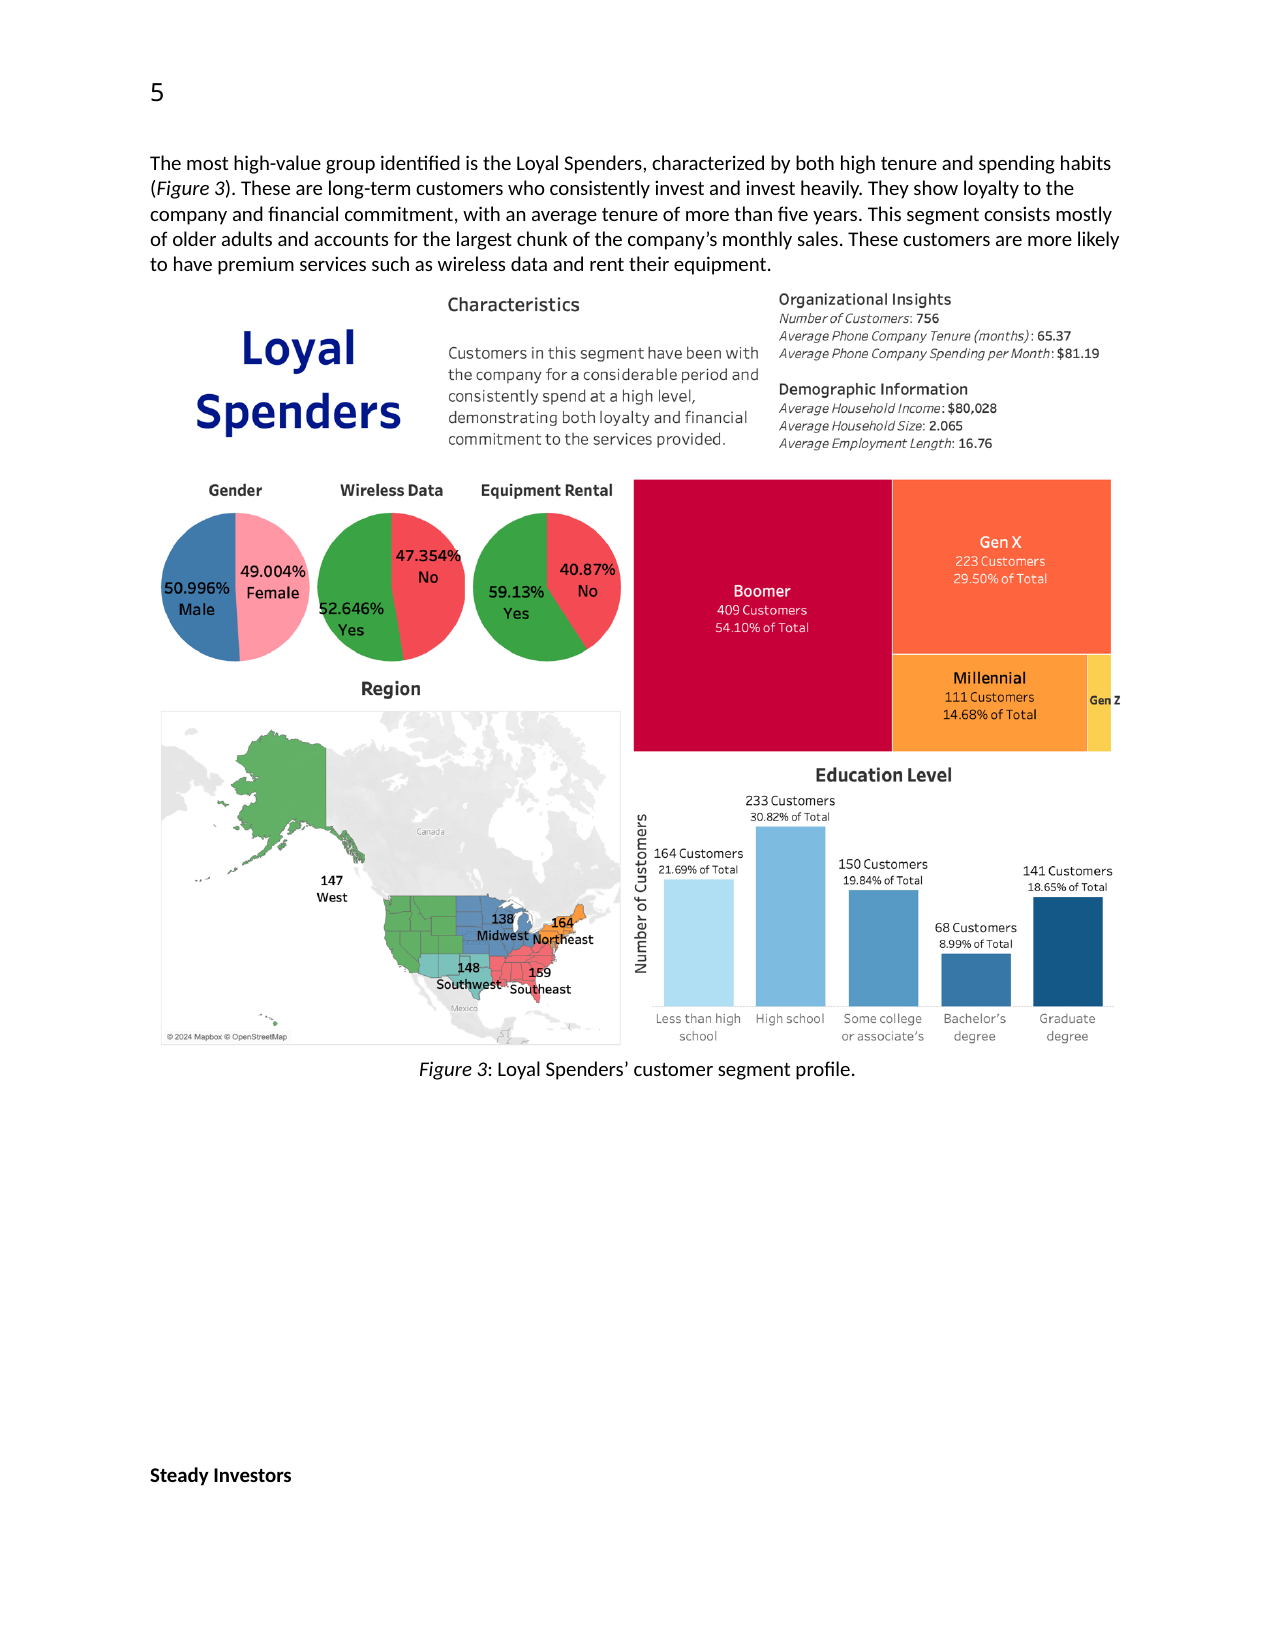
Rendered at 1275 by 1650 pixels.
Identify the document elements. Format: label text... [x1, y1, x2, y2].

text Steady Investors [150, 1463, 1125, 1488]
text The most high-value group identified is the Loyal Spenders, characterized by both high tenure and spending habits (Figure 3). These are long-term customers who consistently invest and invest heavily. They show loyalty to the company and financial commitment, with an average tenure of more than five years. This segment consists mostly of older adults and accounts for the largest chunk of the company’s monthly sales. These customers are more likely to have premium services such as wireless data and rent their equipment. [150, 150, 1125, 277]
picture [150, 277, 1125, 1056]
text Figure 3: Loyal Spenders’ customer segment profile. [150, 1056, 1125, 1081]
